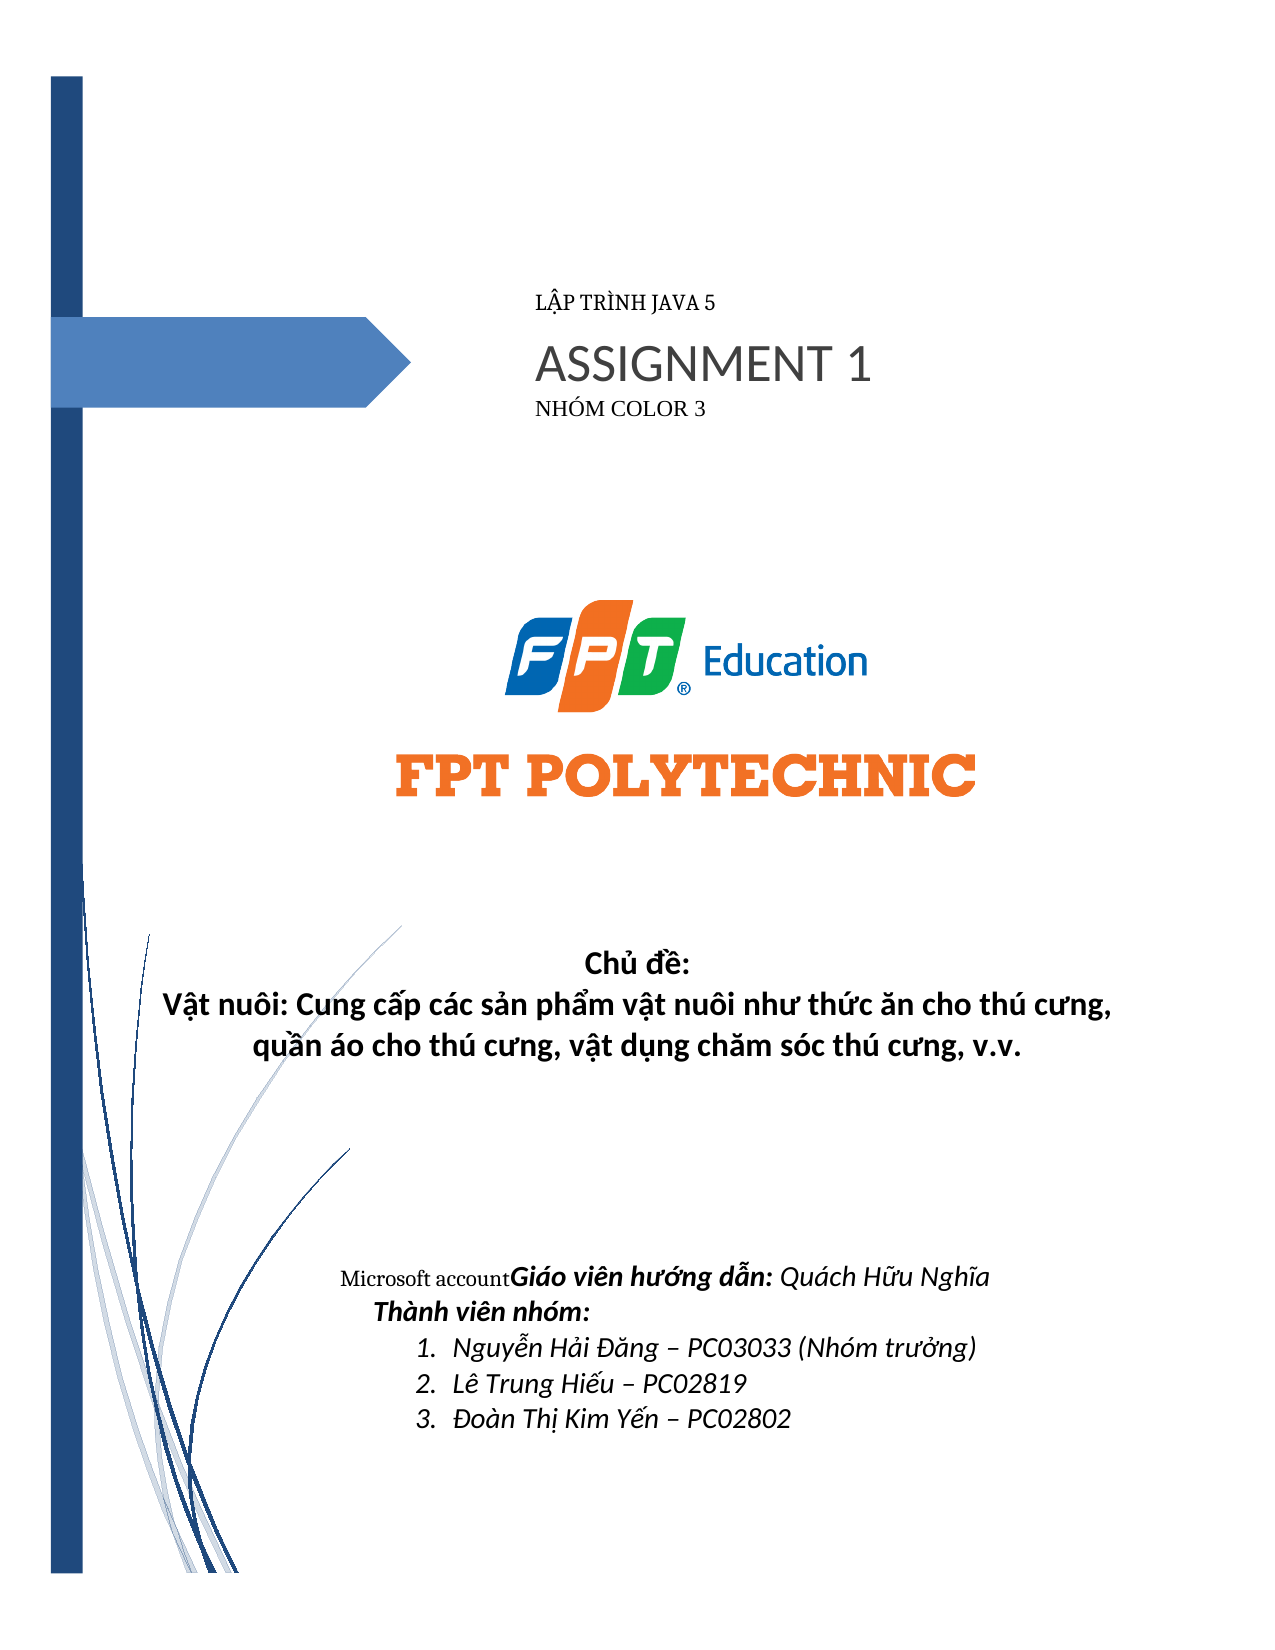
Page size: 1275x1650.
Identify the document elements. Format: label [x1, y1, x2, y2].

picture [396, 600, 975, 797]
